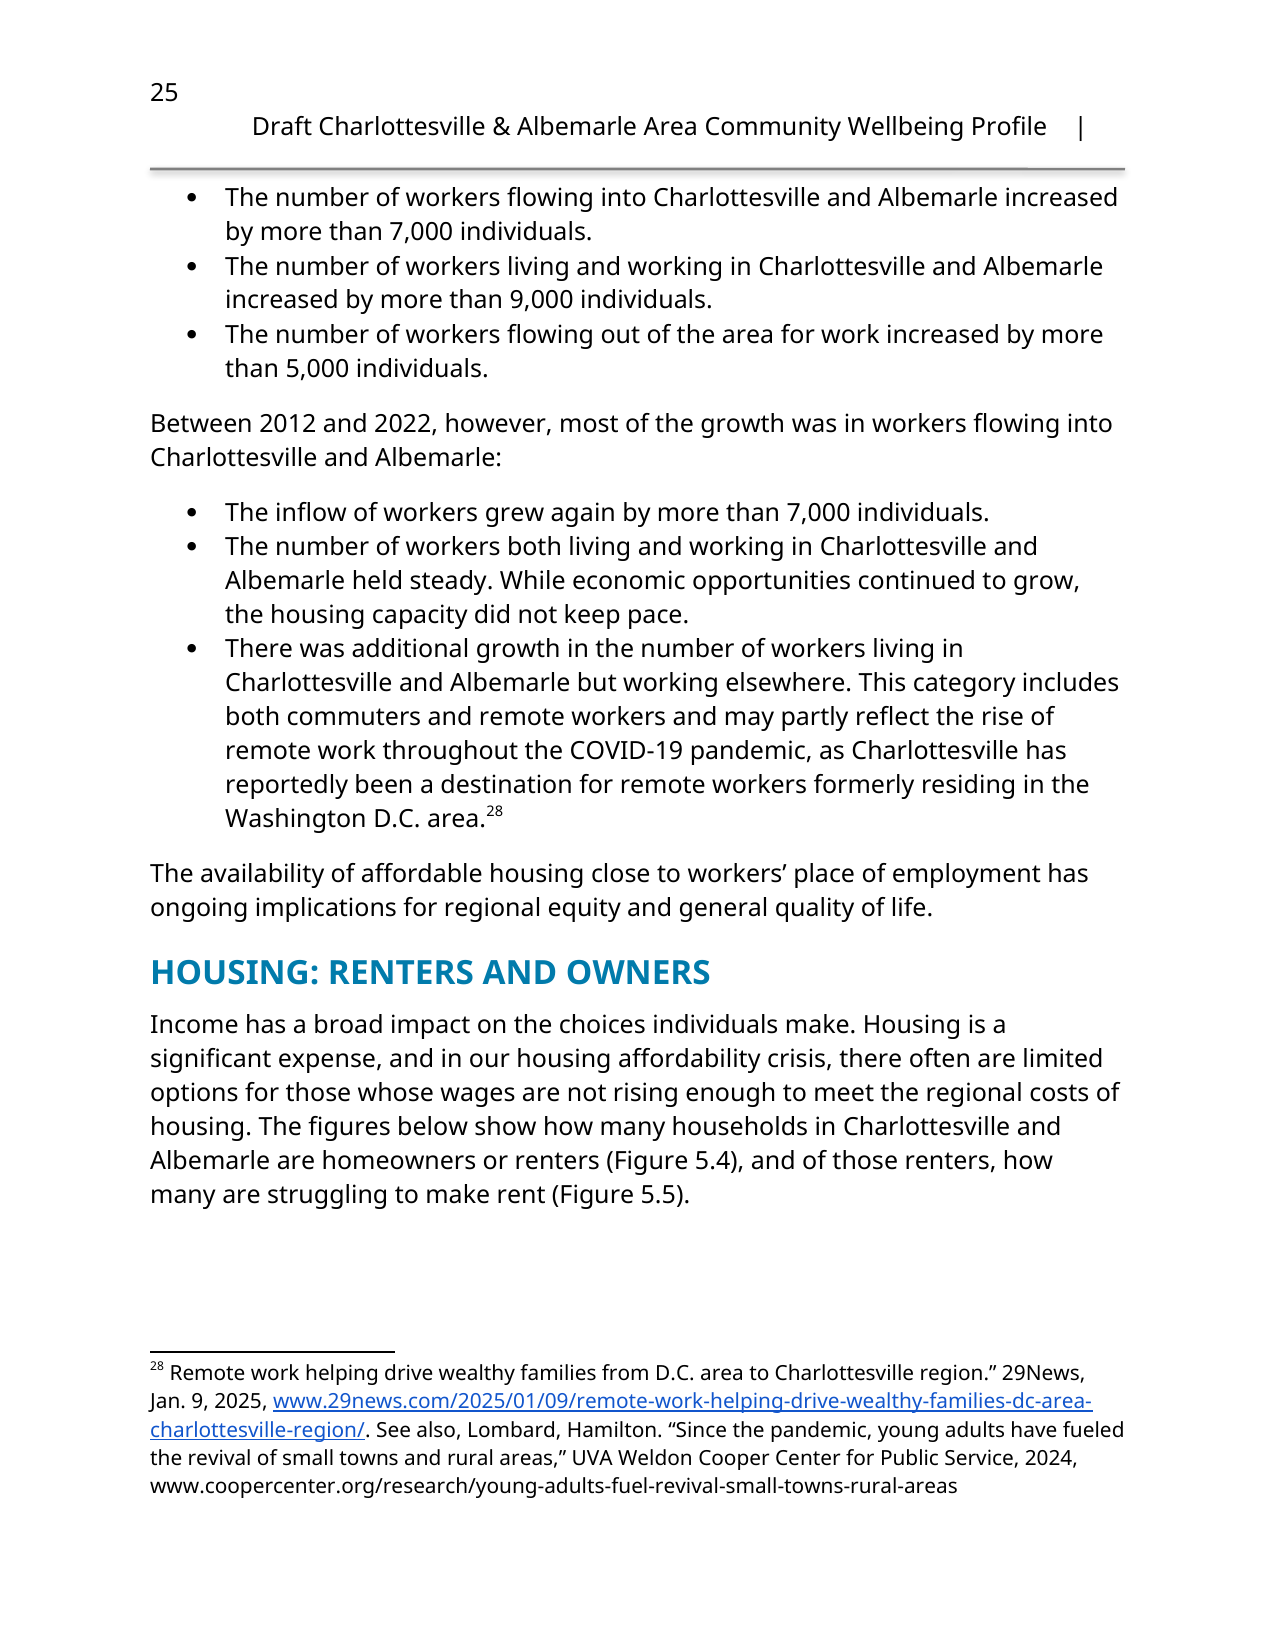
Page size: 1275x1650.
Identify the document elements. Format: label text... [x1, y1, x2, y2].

list The number of workers both living and working in Charlottesville and Albemarle held steady. While economic opportunities continued to grow, the housing capacity did not keep pace. [187, 528, 1125, 630]
text Income has a broad impact on the choices individuals make. Housing is a significant expense, and in our housing affordability crisis, there often are limited options for those whose wages are not rising enough to meet the regional costs of housing. The figures below show how many households in Charlottesville and Albemarle are homeowners or renters (Figure 5.4), and of those renters, how many are struggling to make rent (Figure 5.5). [150, 1007, 1125, 1211]
list The number of workers flowing into Charlottesville and Albemarle increased by more than 7,000 individuals. [187, 180, 1125, 248]
list There was additional growth in the number of workers living in Charlottesville and Albemarle but working elsewhere. This category includes both commuters and remote workers and may partly reflect the rise of remote work throughout the COVID-19 pandemic, as Charlottesville has reportedly been a destination for remote workers formerly residing in the Washington D.C. area. [187, 630, 1125, 835]
list The number of workers flowing out of the area for work increased by more than 5,000 individuals. [187, 316, 1125, 384]
subtitle Housing: Renters and Owners [150, 949, 1125, 994]
text The availability of affordable housing close to workers’ place of employment has ongoing implications for regional equity and general quality of life. [150, 856, 1125, 924]
list The inflow of workers grew again by more than 7,000 individuals. [187, 494, 1125, 528]
list The number of workers living and working in Charlottesville and Albemarle increased by more than 9,000 individuals. [187, 248, 1125, 316]
text Between 2012 and 2022, however, most of the growth was in workers flowing into Charlottesville and Albemarle: [150, 405, 1125, 473]
